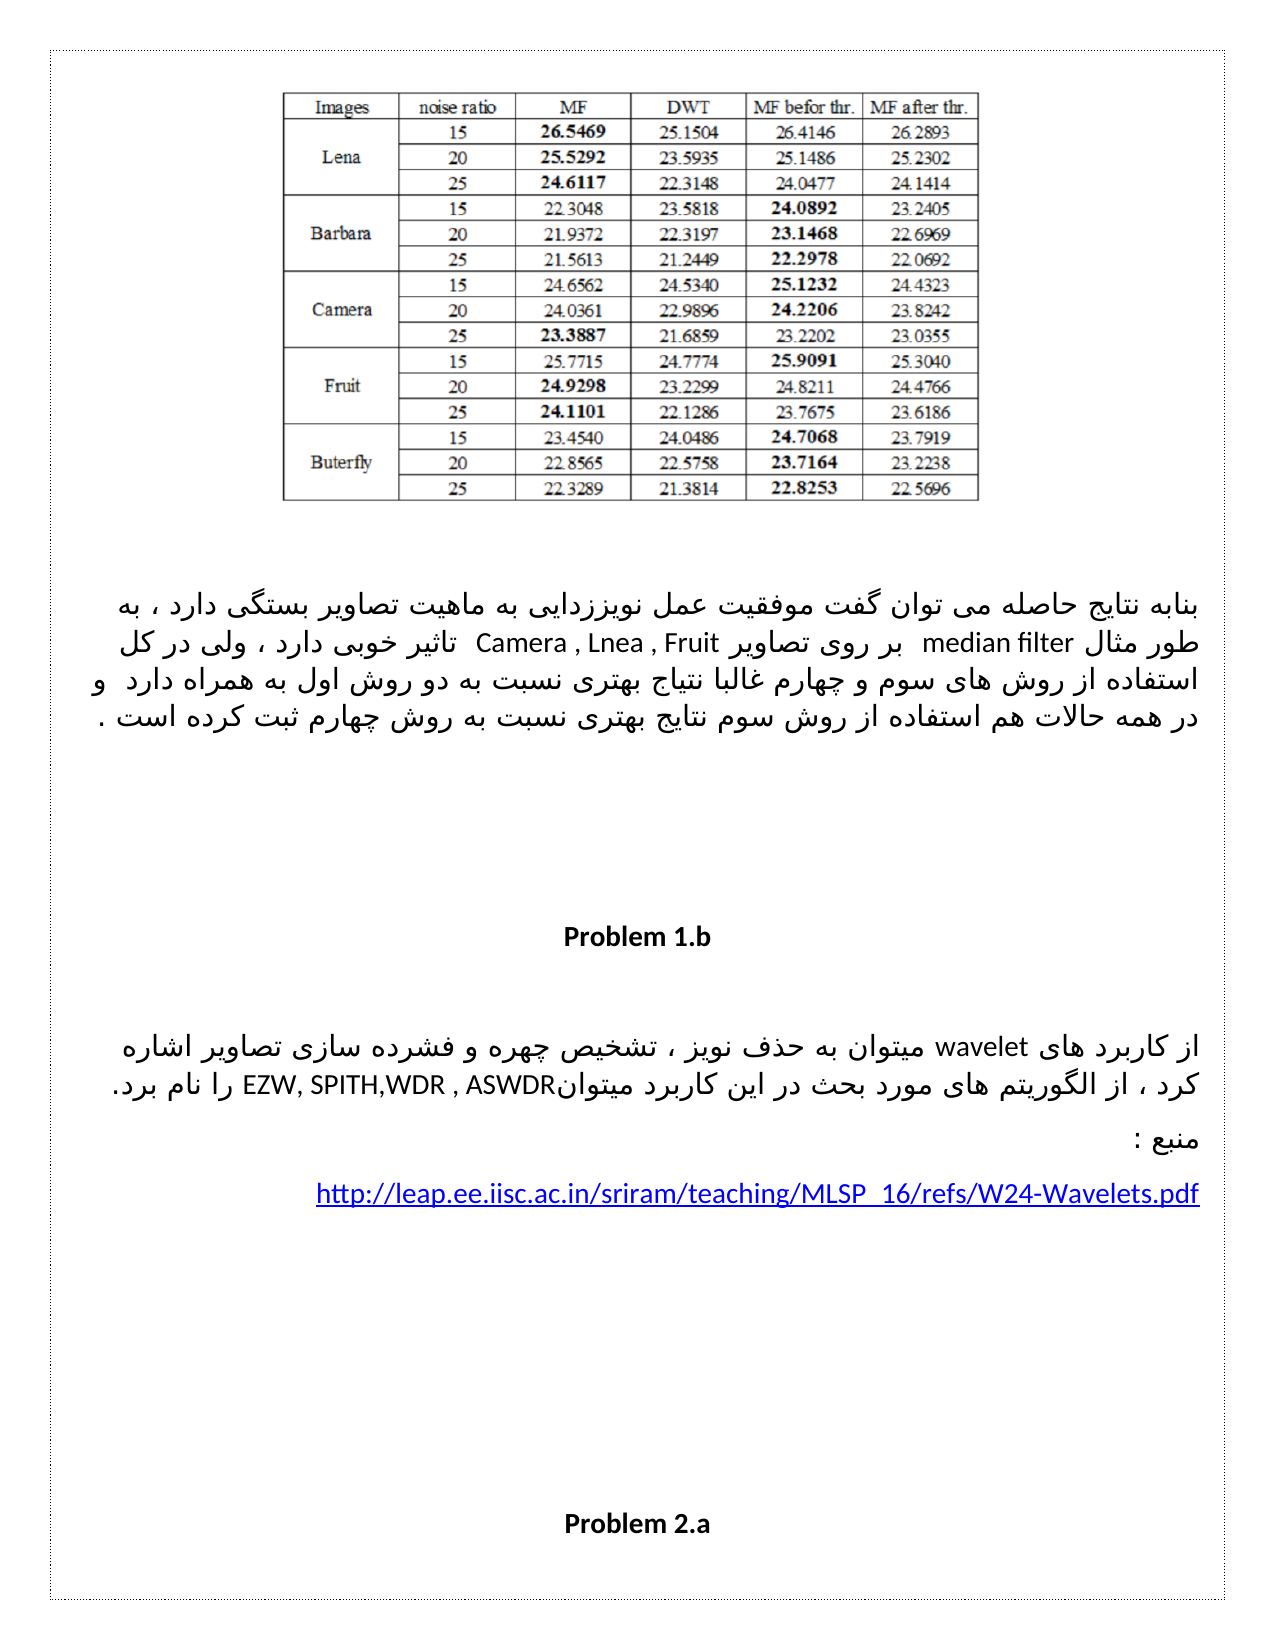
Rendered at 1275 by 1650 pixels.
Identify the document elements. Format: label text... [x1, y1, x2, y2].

text از کاربرد های wavelet میتوان به حذف نویز ، تشخیص چهره و فشرده سازی تصاویر اشاره کرد ، از الگوریتم های مورد بحث در این کاربرد میتوانEZW, SPITH,WDR , ASWDR را نام برد. [75, 1028, 1200, 1102]
picture [237, 75, 1038, 514]
text بنابه نتایج حاصله می توان گفت موفقیت عمل نویززدایی به ماهیت تصاویر بستگی دارد ، به طور مثال median filter بر روی تصاویر Camera , Lnea , Fruit تاثیر خوبی دارد ، ولی در کل استفاده از روش های سوم و چهارم غالبا نتیاج بهتری نسبت به دو روش اول به همراه دارد و در همه حالات هم استفاده از روش سوم نتایج بهتری نسبت به روش چهارم ثبت کرده است . [75, 587, 1200, 733]
text منبع : [75, 1121, 1200, 1155]
text Problem 2.a [75, 1505, 1200, 1541]
text http://leap.ee.iisc.ac.in/sriram/teaching/MLSP_16/refs/W24-Wavelets.pdf [75, 1175, 1200, 1210]
text Problem 1.b [75, 918, 1200, 953]
